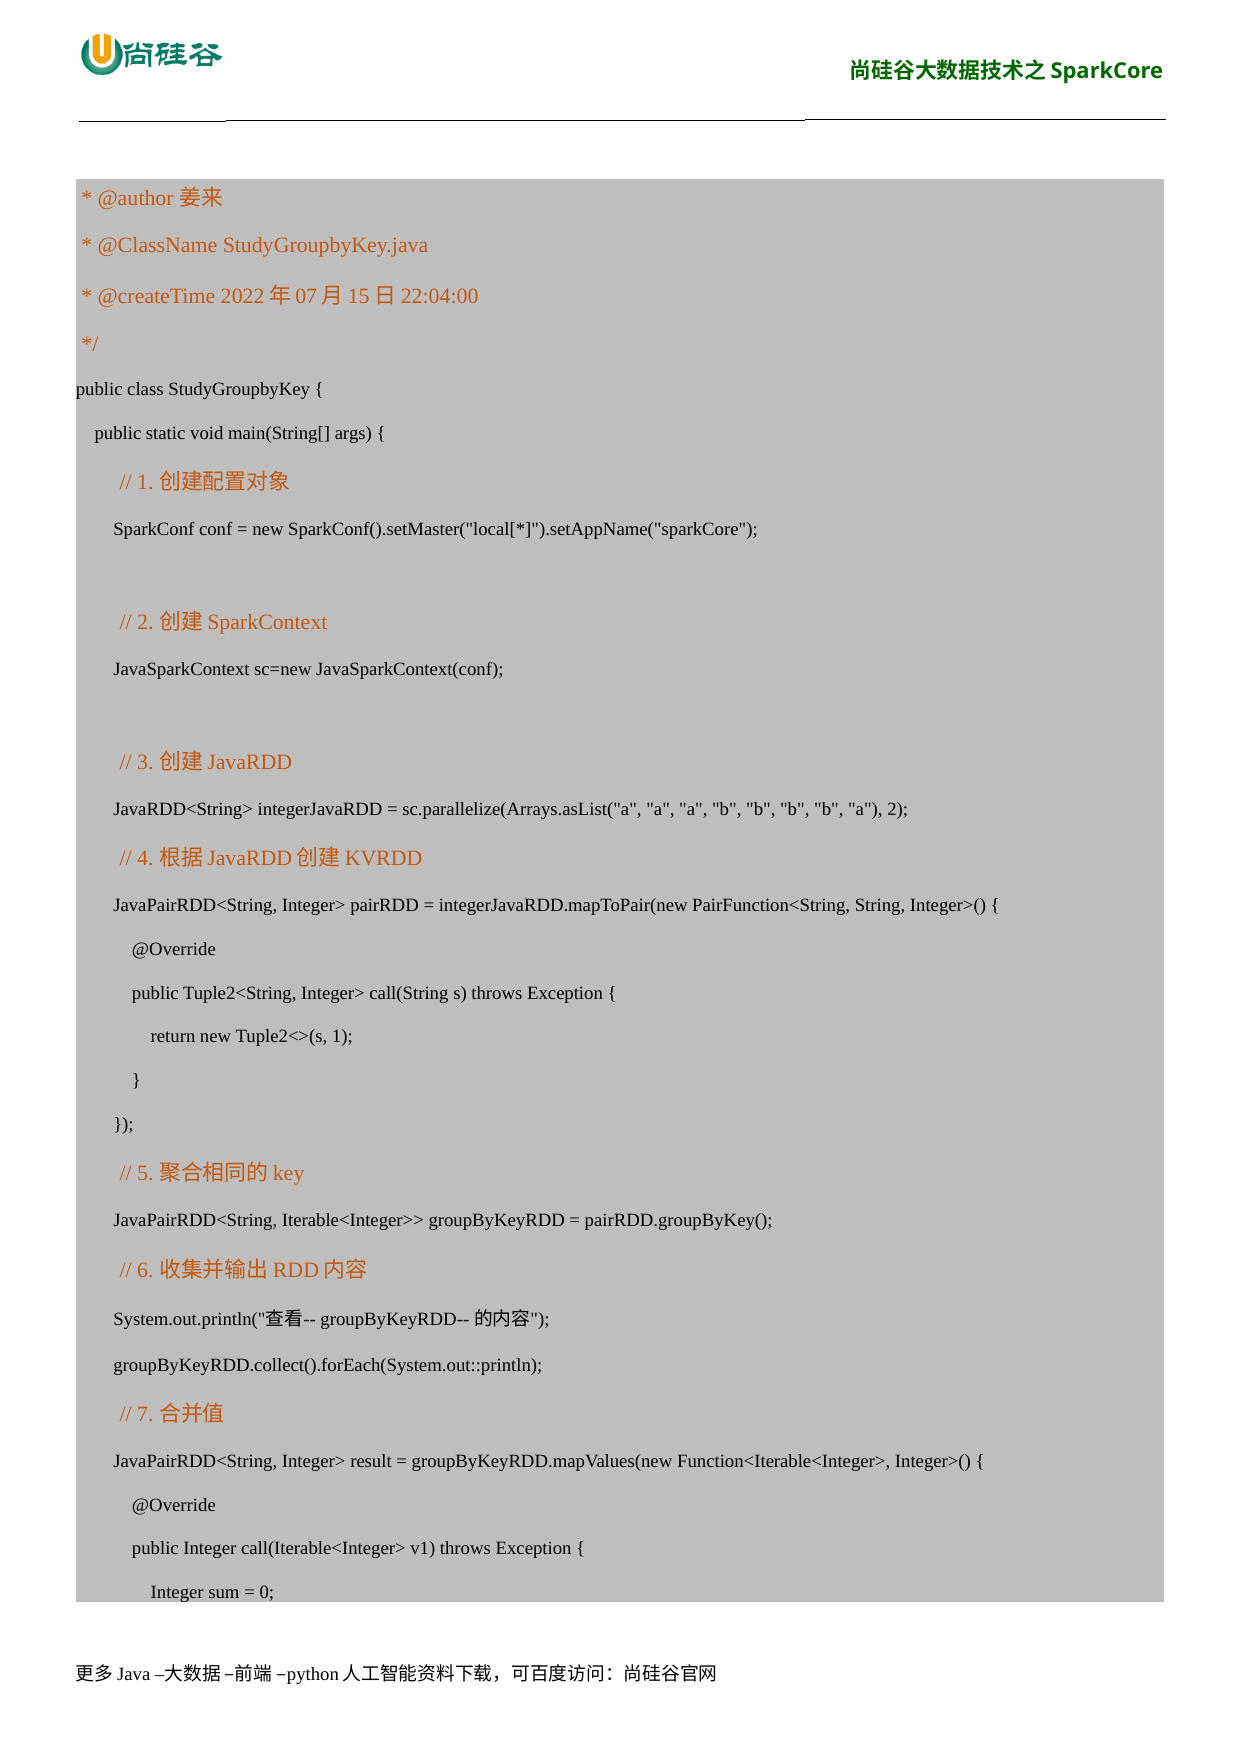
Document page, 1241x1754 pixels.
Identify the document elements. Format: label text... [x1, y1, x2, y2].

text public class StudyGroupbyKey { [76, 377, 1164, 399]
text public static void main(String[] args) { [76, 420, 1164, 443]
text * @author 姜来 [76, 179, 1164, 211]
text return new Tuple2<>(s, 1); [76, 1024, 1164, 1047]
text // 5. 聚合相同的key [76, 1155, 1164, 1187]
text // 7. 合并值 [76, 1396, 1164, 1427]
text // 4. 根据JavaRDD创建KVRDD [76, 840, 1164, 872]
text @Override [76, 1492, 1164, 1515]
text } [76, 1068, 1164, 1091]
text groupByKeyRDD.collect().forEach(System.out::println); [76, 1352, 1164, 1375]
text // 6. 收集并输出RDD内容 [76, 1252, 1164, 1283]
text JavaRDD<String> integerJavaRDD = sc.parallelize(Arrays.asList("a", "a", "a", "b", "b", "b", "b", "a"), 2); [76, 797, 1164, 819]
text @Override [76, 937, 1164, 959]
text */ [76, 331, 1164, 356]
text // 1. 创建配置对象 [76, 464, 1164, 496]
text public Tuple2<String, Integer> call(String s) throws Exception { [76, 980, 1164, 1003]
text // 3. 创建JavaRDD [76, 744, 1164, 776]
text JavaPairRDD<String, Iterable<Integer>> groupByKeyRDD = pairRDD.groupByKey(); [76, 1208, 1164, 1231]
text JavaSparkContext sc=new JavaSparkContext(conf); [76, 657, 1164, 679]
text JavaPairRDD<String, Integer> pairRDD = integerJavaRDD.mapToPair(new PairFunction<String, String, Integer>() { [76, 893, 1164, 916]
text * @ClassName StudyGroupbyKey.java [76, 232, 1164, 257]
text public Integer call(Iterable<Integer> v1) throws Exception { [76, 1536, 1164, 1559]
text SparkConf conf = new SparkConf().setMaster("local[*]").setAppName("sparkCore"); [76, 517, 1164, 539]
text JavaPairRDD<String, Integer> result = groupByKeyRDD.mapValues(new Function<Iterable<Integer>, Integer>() { [76, 1448, 1164, 1471]
text // 2. 创建SparkContext [76, 604, 1164, 636]
text }); [76, 1112, 1164, 1134]
text Integer sum = 0; [76, 1579, 1164, 1602]
text * @createTime 2022年07月15日 22:04:00 [76, 278, 1164, 310]
text System.out.println("查看-- groupByKeyRDD-- 的内容"); [76, 1304, 1164, 1331]
